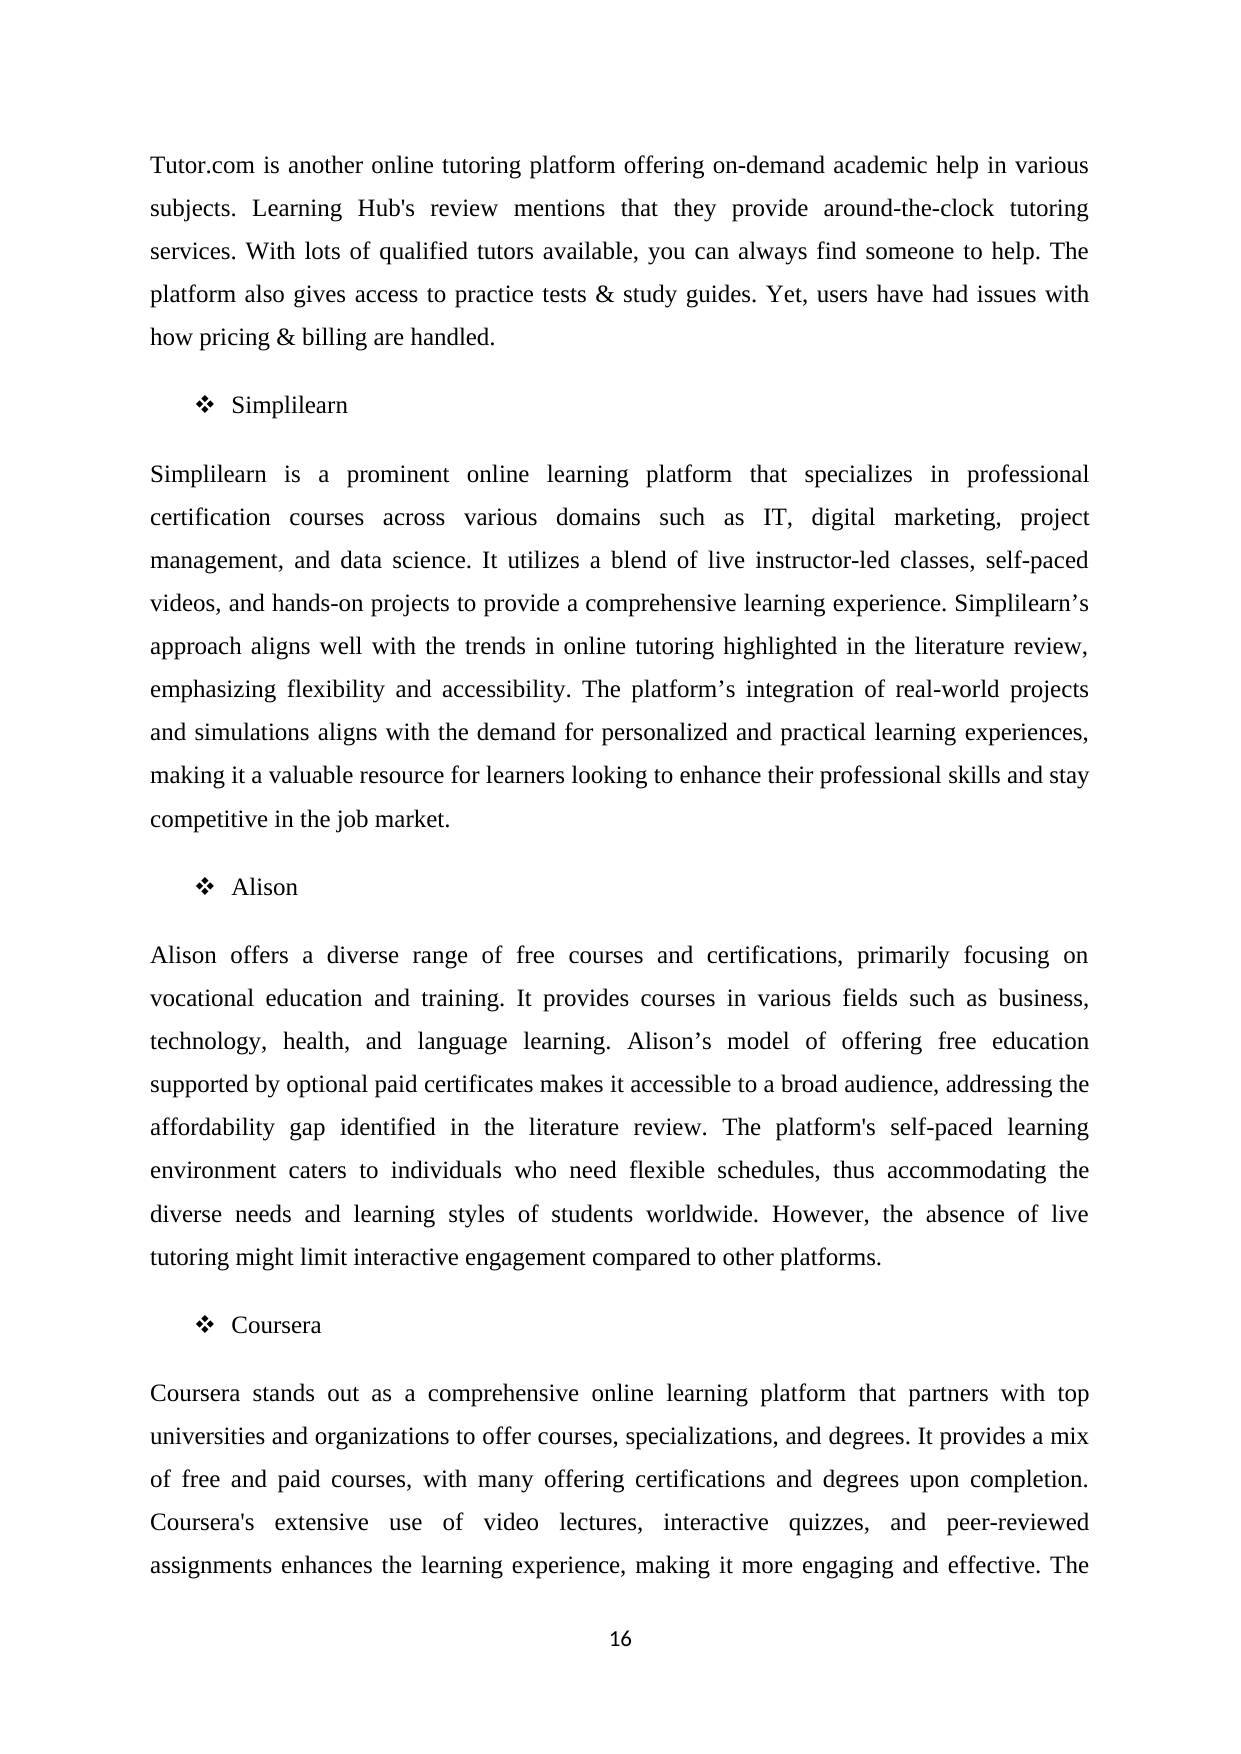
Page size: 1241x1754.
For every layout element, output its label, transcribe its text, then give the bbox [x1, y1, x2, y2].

list Simplilearn [194, 391, 1090, 419]
text Alison offers a diverse range of free courses and certifications, primarily focusing on vocational education and training. It provides courses in various fields such as business, technology, health, and language learning. Alison’s model of offering free education supported by optional paid certificates makes it accessible to a broad audience, addressing the affordability gap identified in the literature review. The platform's self-paced learning environment caters to individuals who need flexible schedules, thus accommodating the diverse needs and learning styles of students worldwide. However, the absence of live tutoring might limit interactive engagement compared to other platforms. [150, 940, 1090, 1271]
text Tutor.com is another online tutoring platform offering on-demand academic help in various subjects. Learning Hub's review mentions that they provide around-the-clock tutoring services. With lots of qualified tutors available, you can always find someone to help. The platform also gives access to practice tests & study guides. Yet, users have had issues with how pricing & billing are handled. [150, 150, 1090, 351]
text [150, 1378, 1090, 1579]
text Simplilearn is a prominent online learning platform that specializes in professional certification courses across various domains such as IT, digital marketing, project management, and data science. It utilizes a blend of live instructor-led classes, self-paced videos, and hands-on projects to provide a comprehensive learning experience. Simplilearn’s approach aligns well with the trends in online tutoring highlighted in the literature review, emphasizing flexibility and accessibility. The platform’s integration of real-world projects and simulations aligns with the demand for personalized and practical learning experiences, making it a valuable resource for learners looking to enhance their professional skills and stay competitive in the job market. [150, 459, 1090, 832]
list Coursera [194, 1310, 1090, 1339]
list Alison [194, 872, 1090, 901]
